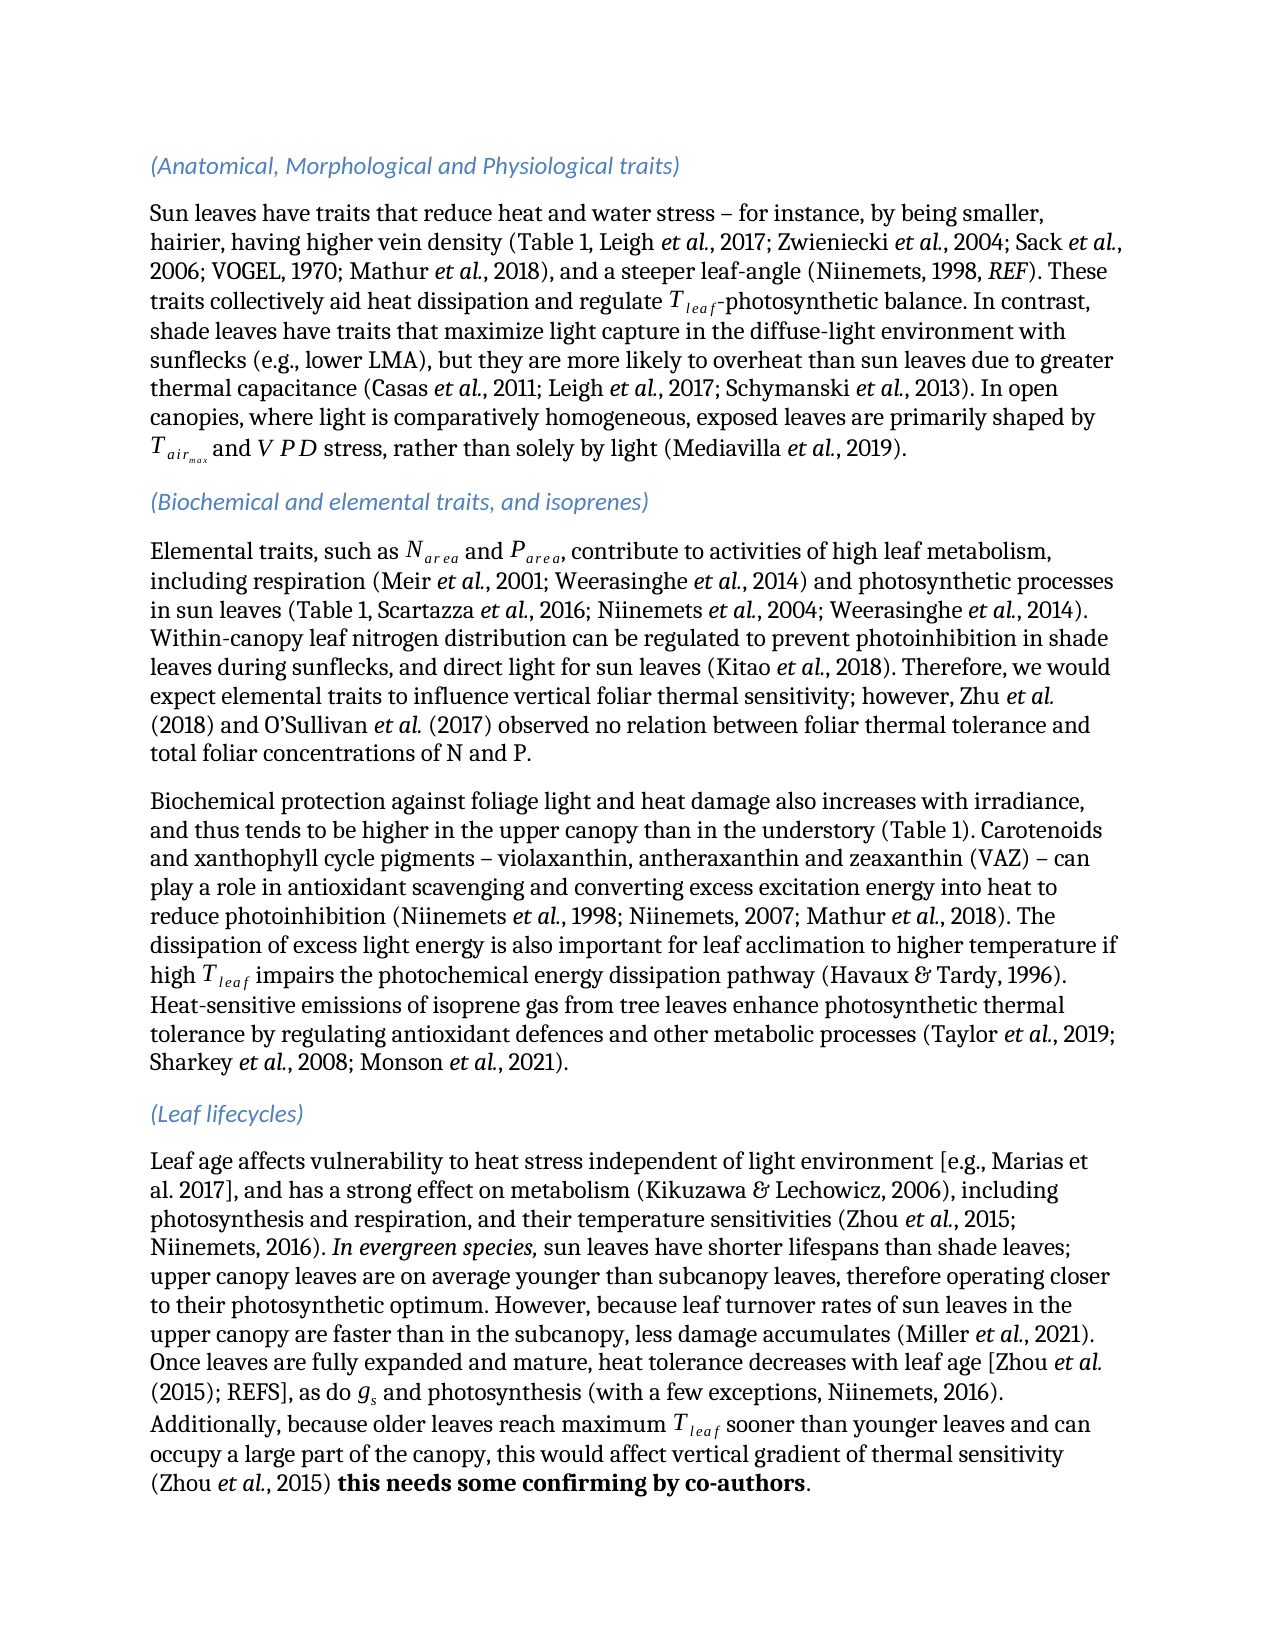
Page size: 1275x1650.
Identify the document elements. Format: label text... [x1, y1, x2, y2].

text Biochemical protection against foliage light and heat damage also increases with irradiance, and thus tends to be higher in the upper canopy than in the understory (Table 1). Carotenoids and xanthophyll cycle pigments – violaxanthin, antheraxanthin and zeaxanthin (VAZ) – can play a role in antioxidant scavenging and converting excess excitation energy into heat to reduce photoinhibition (Niinemets et al., 1998; Niinemets, 2007; Mathur et al., 2018). The dissipation of excess light energy is also important for leaf acclimation to higher temperature if high impairs the photochemical energy dissipation pathway (Havaux & Tardy, 1996). Heat-sensitive emissions of isoprene gas from tree leaves enhance photosynthetic thermal tolerance by regulating antioxidant defences and other metabolic processes (Taylor et al., 2019; Sharkey et al., 2008; Monson et al., 2021). [150, 787, 1125, 1077]
subtitle (Biochemical and elemental traits, and isoprenes) [150, 486, 1125, 517]
subtitle (Leaf lifecycles) [150, 1098, 1125, 1128]
subtitle (Anatomical, Morphological and Physiological traits) [150, 150, 1125, 181]
text Elemental traits, such as and , contribute to activities of high leaf metabolism, including respiration (Meir et al., 2001; Weerasinghe et al., 2014) and photosynthetic processes in sun leaves (Table 1, Scartazza et al., 2016; Niinemets et al., 2004; Weerasinghe et al., 2014). Within-canopy leaf nitrogen distribution can be regulated to prevent photoinhibition in shade leaves during sunflecks, and direct light for sun leaves (Kitao et al., 2018). Therefore, we would expect elemental traits to influence vertical foliar thermal sensitivity; however, Zhu et al. (2018) and O’Sullivan et al. (2017) observed no relation between foliar thermal tolerance and total foliar concentrations of N and P. [150, 536, 1125, 768]
text Sun leaves have traits that reduce heat and water stress – for instance, by being smaller, hairier, having higher vein density (Table 1, Leigh et al., 2017; Zwieniecki et al., 2004; Sack et al., 2006; VOGEL, 1970; Mathur et al., 2018), and a steeper leaf-angle (Niinemets, 1998, REF). These traits collectively aid heat dissipation and regulate -photosynthetic balance. In contrast, shade leaves have traits that maximize light capture in the diffuse-light environment with sunflecks (e.g., lower LMA), but they are more likely to overheat than sun leaves due to greater thermal capacitance (Casas et al., 2011; Leigh et al., 2017; Schymanski et al., 2013). In open canopies, where light is comparatively homogeneous, exposed leaves are primarily shaped by and stress, rather than solely by light (Mediavilla et al., 2019). [150, 199, 1125, 465]
text Leaf age affects vulnerability to heat stress independent of light environment [e.g., Marias et al. 2017], and has a strong effect on metabolism (Kikuzawa & Lechowicz, 2006), including photosynthesis and respiration, and their temperature sensitivities (Zhou et al., 2015; Niinemets, 2016). In evergreen species, sun leaves have shorter lifespans than shade leaves; upper canopy leaves are on average younger than subcanopy leaves, therefore operating closer to their photosynthetic optimum. However, because leaf turnover rates of sun leaves in the upper canopy are faster than in the subcanopy, less damage accumulates (Miller et al., 2021). Once leaves are fully expanded and mature, heat tolerance decreases with leaf age [Zhou et al. (2015); REFS], as do and photosynthesis (with a few exceptions, Niinemets, 2016). Additionally, because older leaves reach maximum sooner than younger leaves and can occupy a large part of the canopy, this would affect vertical gradient of thermal sensitivity (Zhou et al., 2015) this needs some confirming by co-authors. [150, 1147, 1125, 1497]
